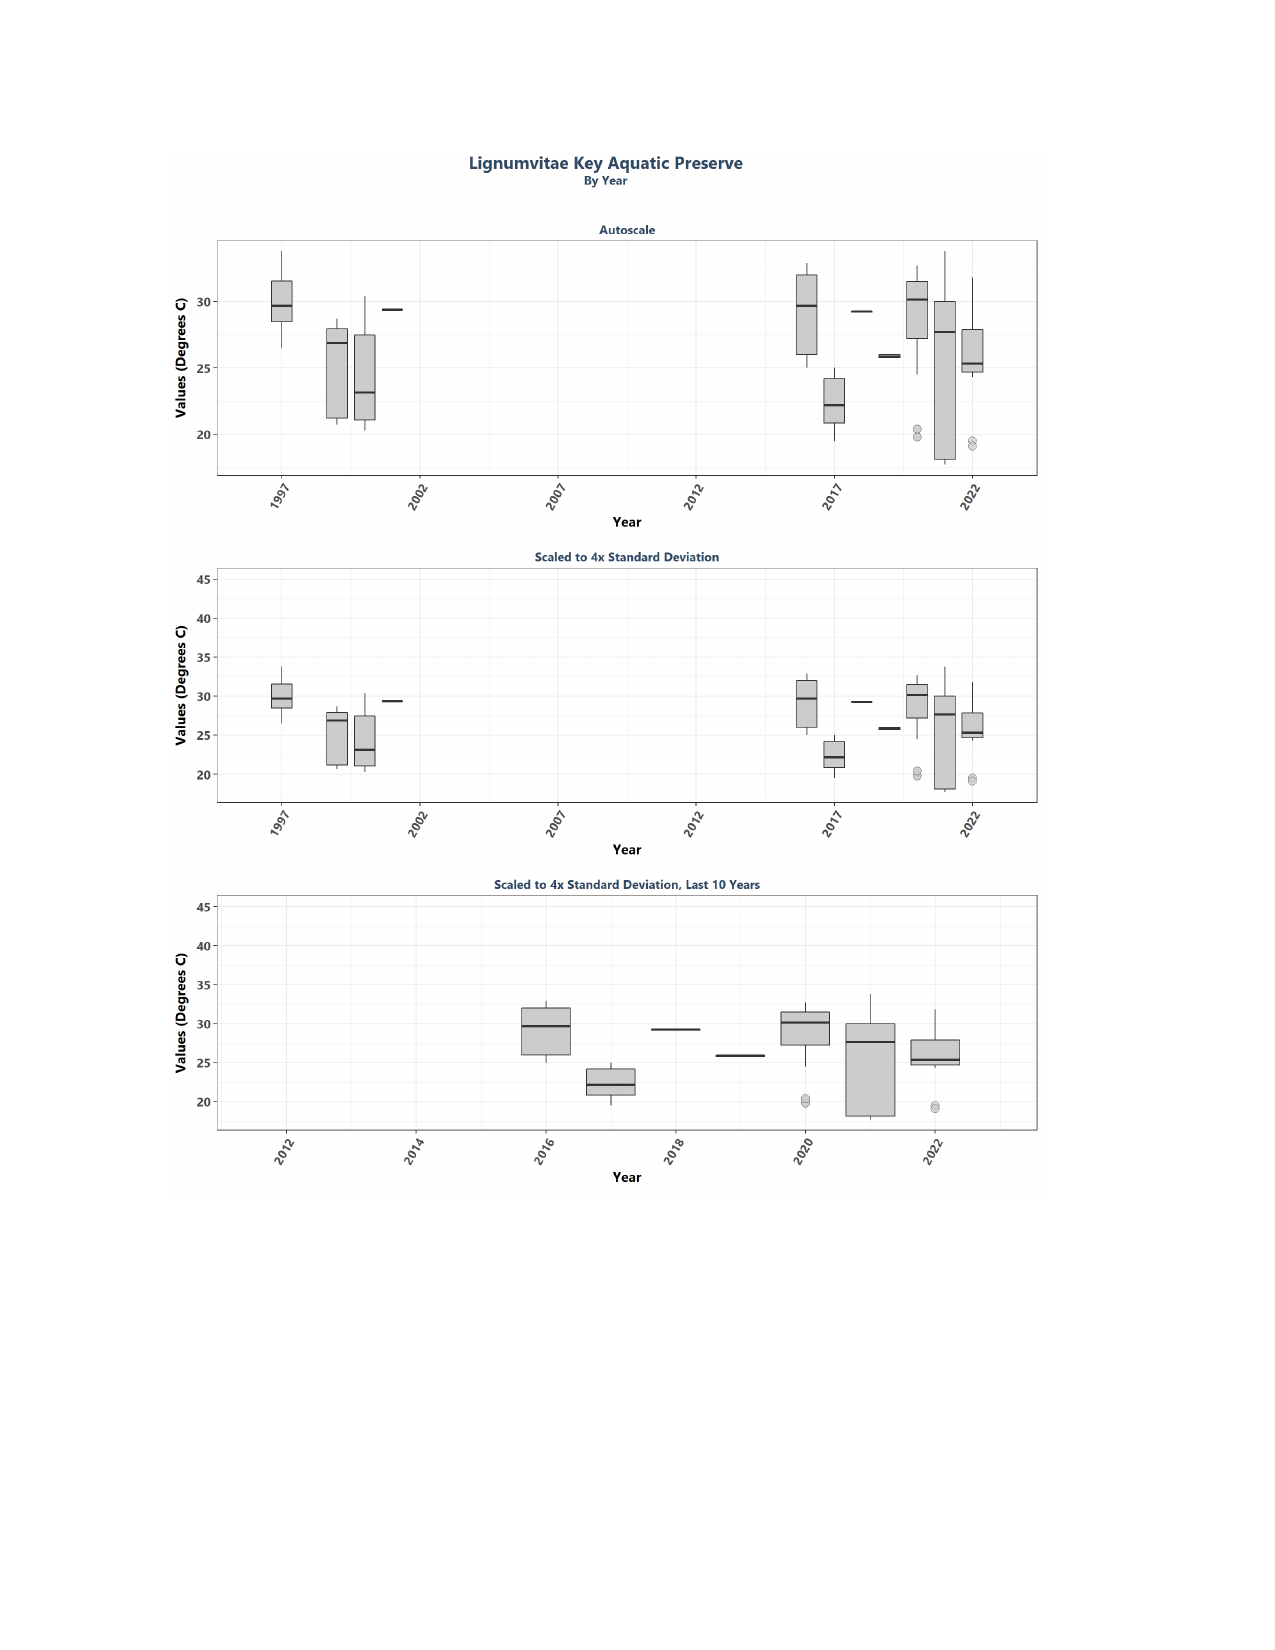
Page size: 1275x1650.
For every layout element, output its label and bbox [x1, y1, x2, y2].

picture [168, 150, 1044, 1200]
